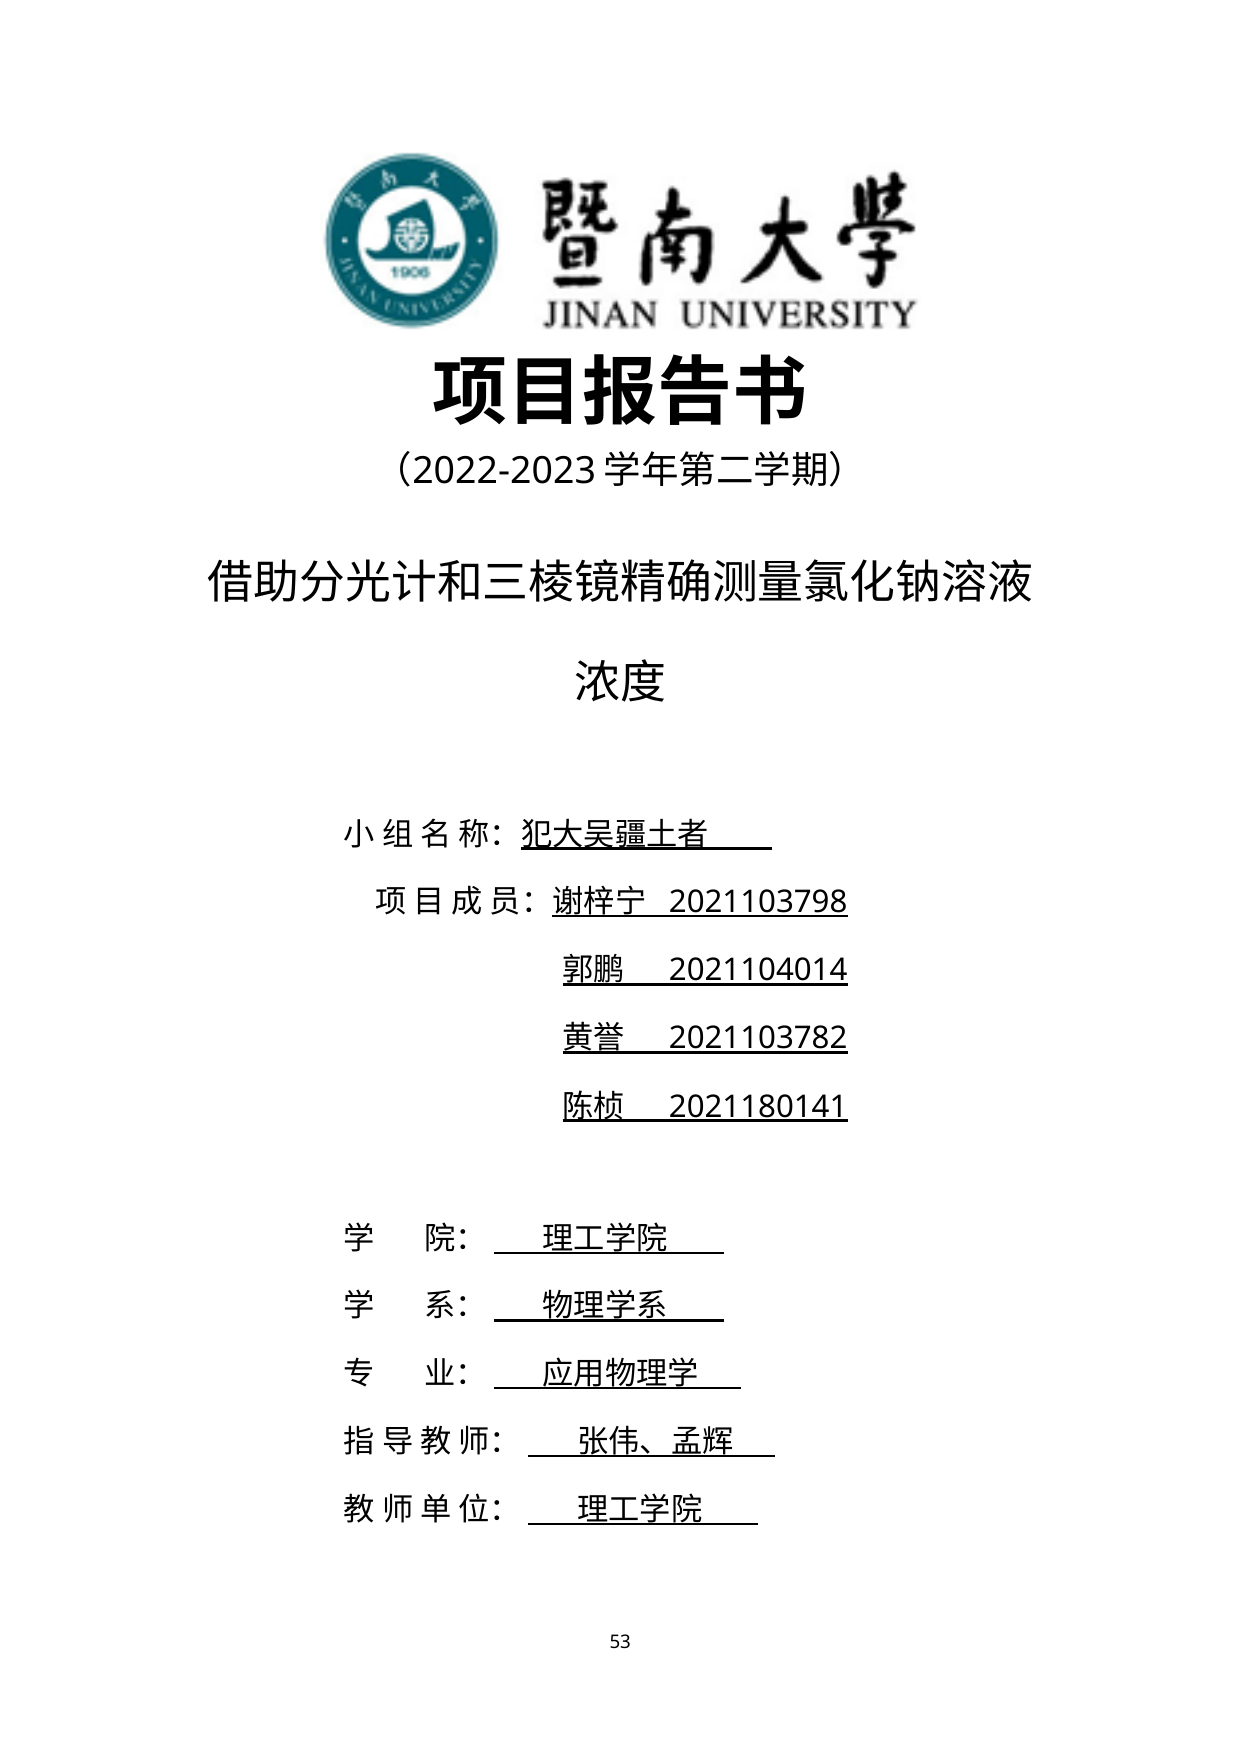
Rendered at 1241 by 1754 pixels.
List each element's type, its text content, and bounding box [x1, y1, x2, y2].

text 专 业： 应用物理学 [187, 1348, 1053, 1394]
text 教 师 单 位： 理工学院 [187, 1484, 1053, 1529]
text 学 系： 物理学系 [187, 1281, 1053, 1326]
text 黄誉 2021103782 [187, 1013, 1053, 1058]
text 郭鹏 2021104014 [187, 944, 1053, 990]
text 小 组 名 称：犯大吴疆土者 [187, 809, 1053, 854]
text 借助分光计和三棱镜精确测量氯化钠溶液浓度 [187, 546, 1053, 712]
text （2022-2023学年第二学期） [187, 440, 1053, 495]
picture [319, 150, 921, 332]
text 项 目 成 员：谢梓宁 2021103798 [187, 876, 1053, 922]
text 项目报告书 [187, 332, 1053, 440]
text 陈桢 2021180141 [187, 1081, 1053, 1126]
text 学 院： 理工学院 [187, 1213, 1053, 1258]
text 指 导 教 师： 张伟、孟辉 [187, 1416, 1053, 1461]
